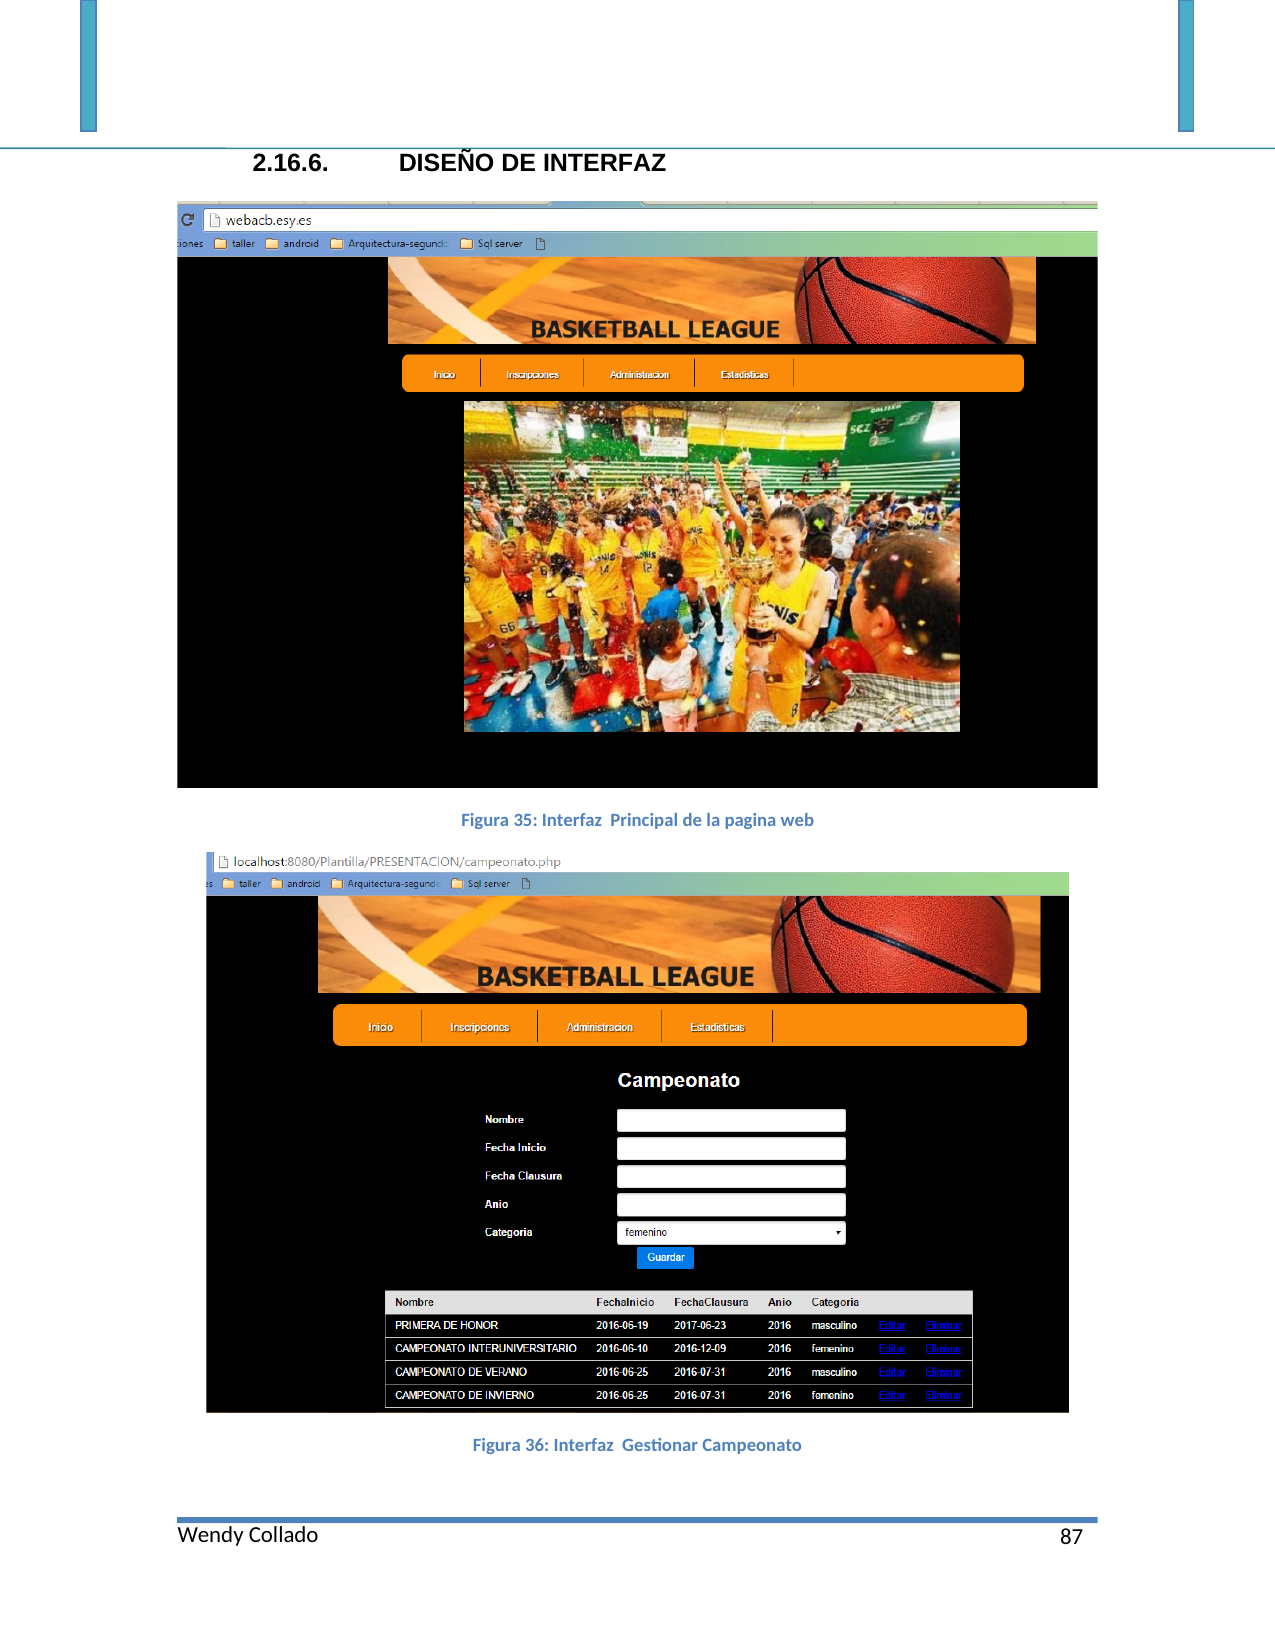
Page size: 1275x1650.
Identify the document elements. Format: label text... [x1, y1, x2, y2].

list DISEÑO DE INTERFAZ [252, 148, 1098, 176]
picture [206, 852, 1069, 1413]
picture [177, 201, 1098, 788]
